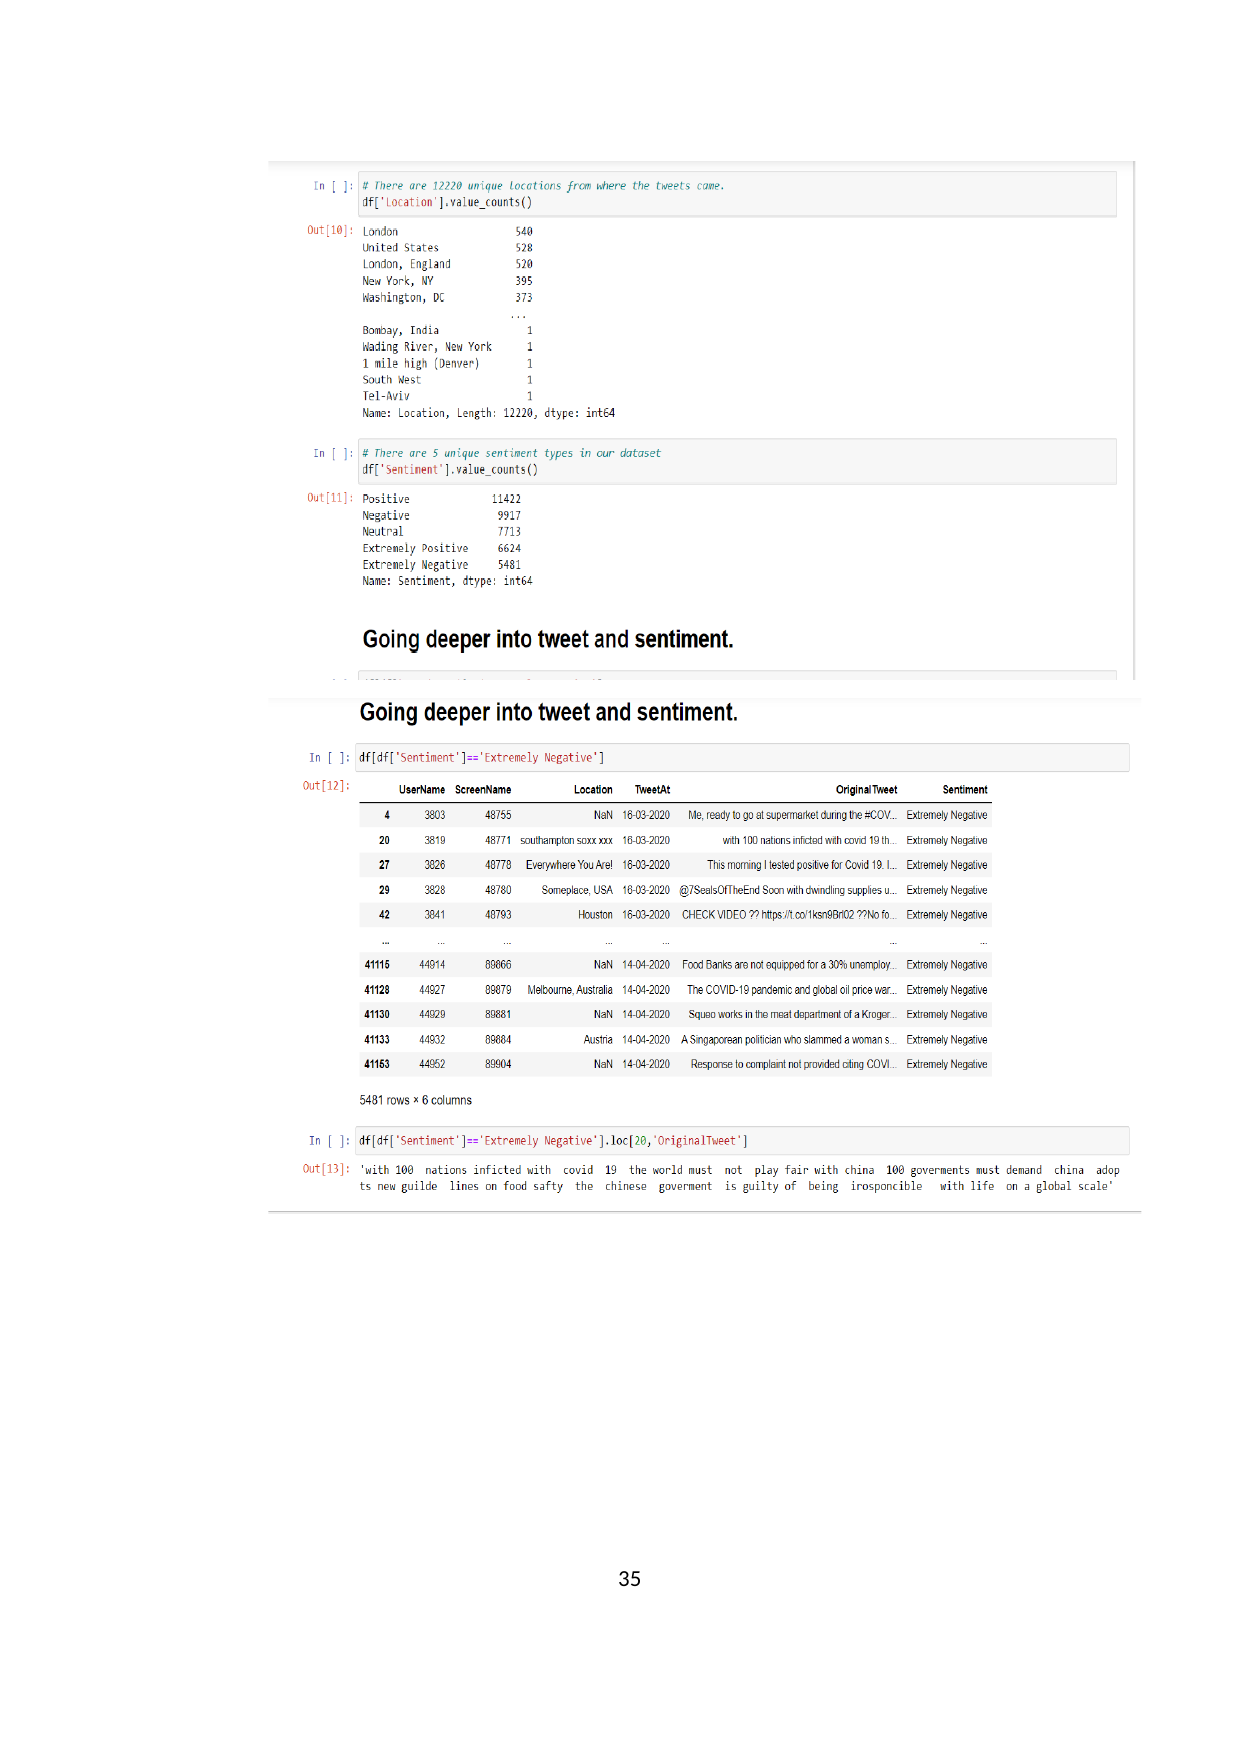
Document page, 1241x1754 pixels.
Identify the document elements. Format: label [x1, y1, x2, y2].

picture [268, 698, 1142, 1214]
picture [268, 157, 1136, 680]
